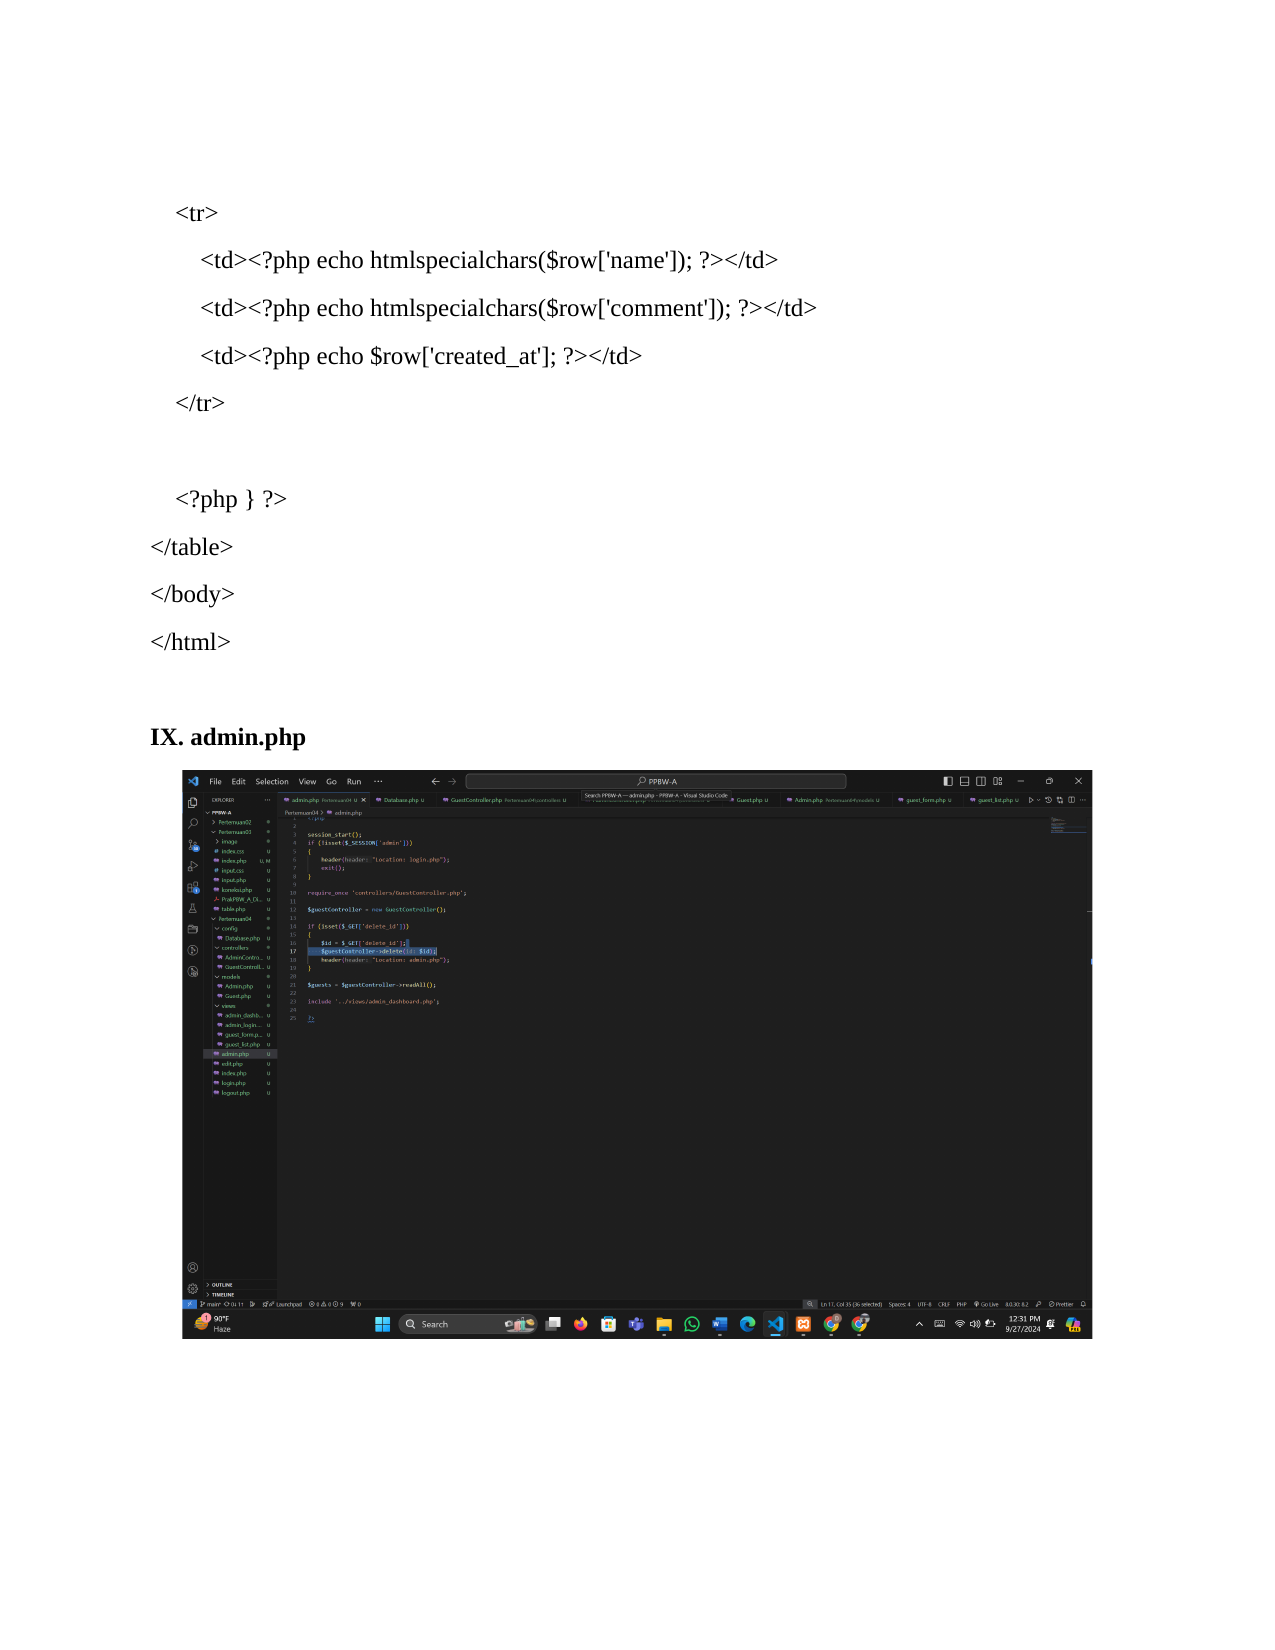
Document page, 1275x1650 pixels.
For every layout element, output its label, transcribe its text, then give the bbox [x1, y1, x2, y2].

picture [182, 770, 1093, 1339]
text IX. admin.php [150, 722, 1125, 751]
text <td><?php echo htmlspecialchars($row['name']); ?></td> [150, 245, 1125, 274]
text <td><?php echo $row['created_at']; ?></td> [150, 341, 1125, 369]
text <?php } ?> [150, 484, 1125, 513]
text <td><?php echo htmlspecialchars($row['comment']); ?></td> [150, 293, 1125, 322]
text </html> [150, 627, 1125, 656]
text <tr> [150, 198, 1125, 226]
text </tr> [150, 388, 1125, 417]
text </table> [150, 532, 1125, 560]
text </body> [150, 579, 1125, 608]
